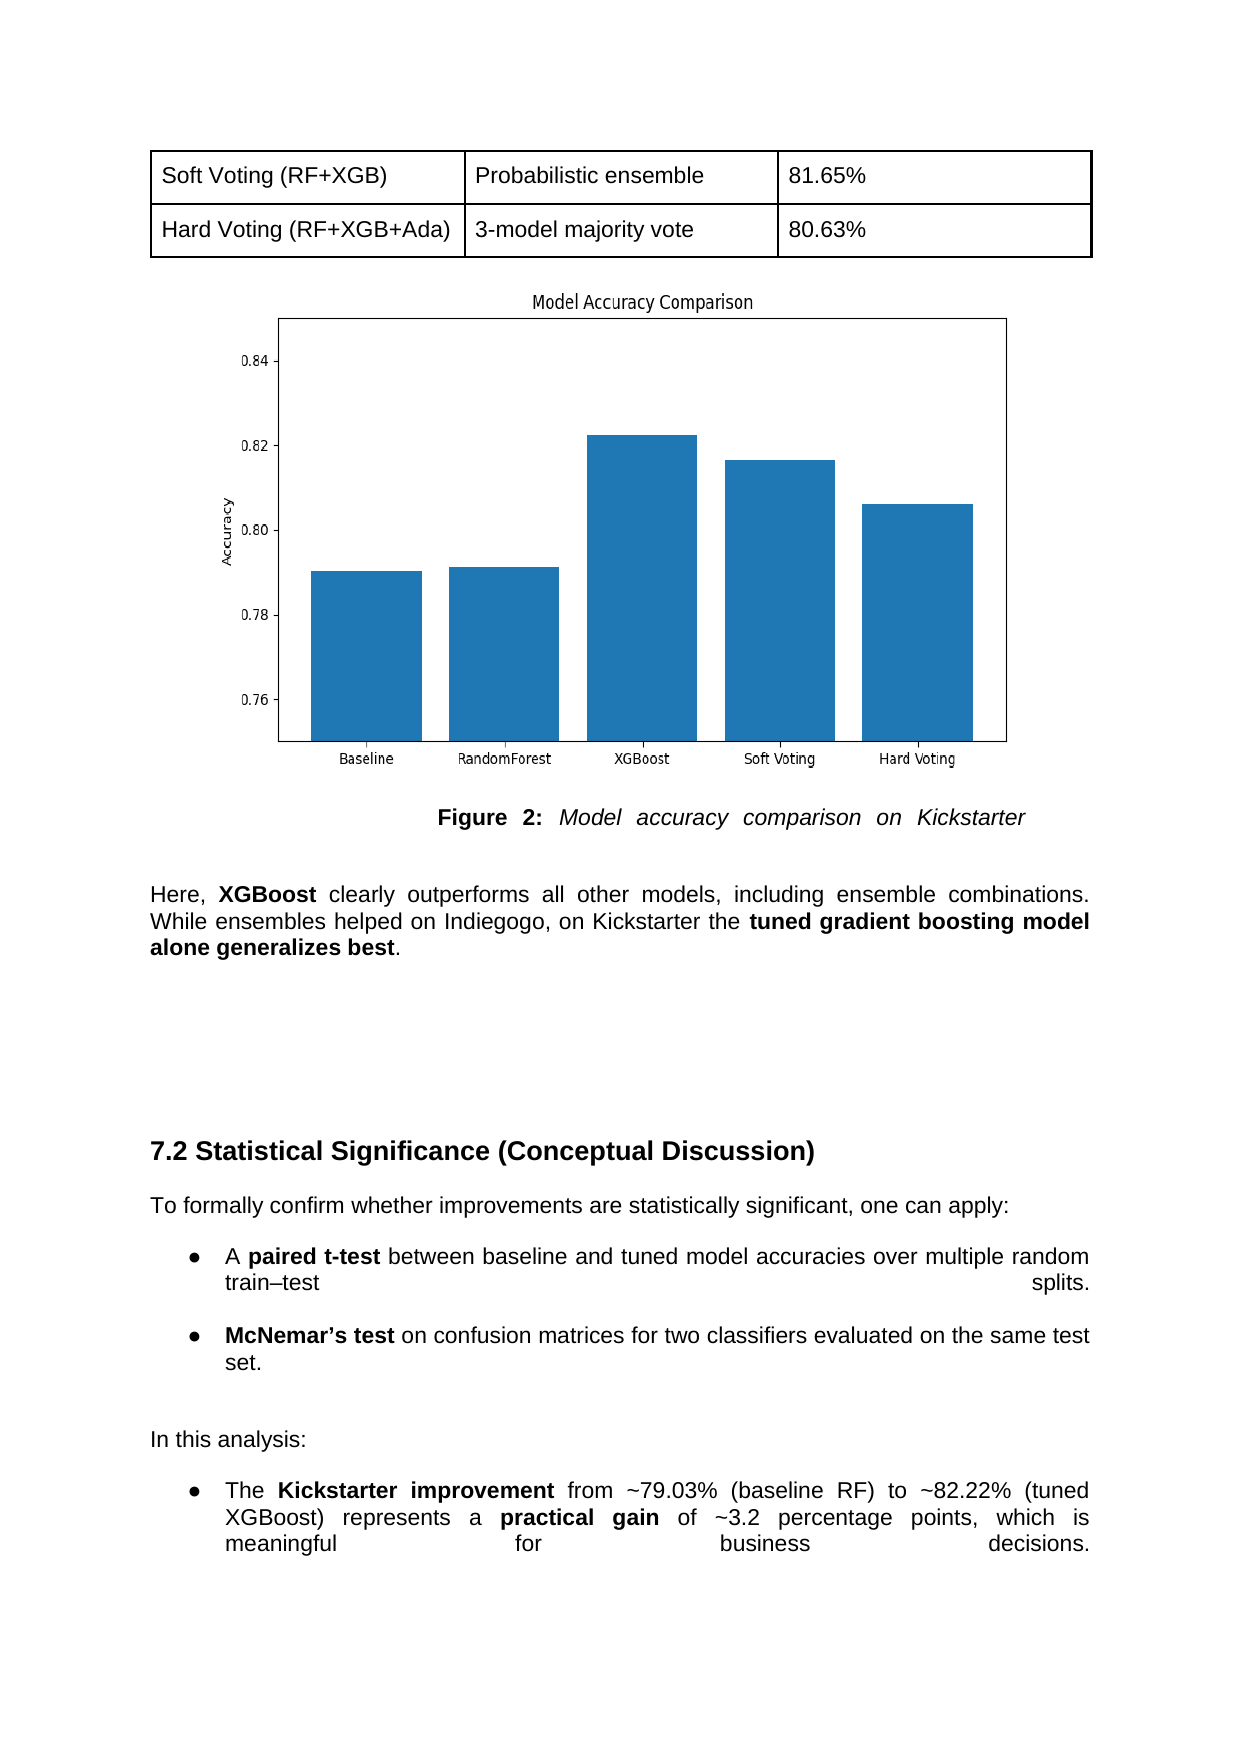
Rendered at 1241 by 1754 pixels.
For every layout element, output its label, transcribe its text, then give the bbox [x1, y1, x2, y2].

subtitle 7.2 Statistical Significance (Conceptual Discussion) [150, 1135, 1090, 1167]
picture [212, 283, 1015, 779]
table_cell 80.63% [779, 205, 1090, 256]
text To formally confirm whether improvements are statistically significant, one can apply: [150, 1192, 1090, 1218]
text In this analysis: [150, 1426, 1090, 1452]
table_cell Hard Voting (RF+XGB+Ada) [152, 205, 464, 256]
list The Kickstarter improvement from ~79.03% (baseline RF) to ~82.22% (tuned XGBoost) represents a practical gain of ~3.2 percentage points, which is meaningful for business decisions. [187, 1477, 1090, 1583]
table_cell Probabilistic ensemble [466, 152, 777, 203]
table_cell Soft Voting (RF+XGB) [152, 152, 464, 203]
list McNemar’s test on confusion matrices for two classifiers evaluated on the same test set. [187, 1322, 1090, 1401]
table_cell 81.65% [779, 152, 1090, 203]
table_cell 3-model majority vote [466, 205, 777, 256]
text Here, XGBoost clearly outperforms all other models, including ensemble combinations. While ensembles helped on Indiegogo, on Kickstarter the tuned gradient boosting model alone generalizes best. [150, 881, 1090, 960]
text Figure 2: Model accuracy comparison on Kickstarter [212, 804, 1028, 856]
list A paired t-test between baseline and tuned model accuracies over multiple random train–test splits. [187, 1243, 1090, 1322]
